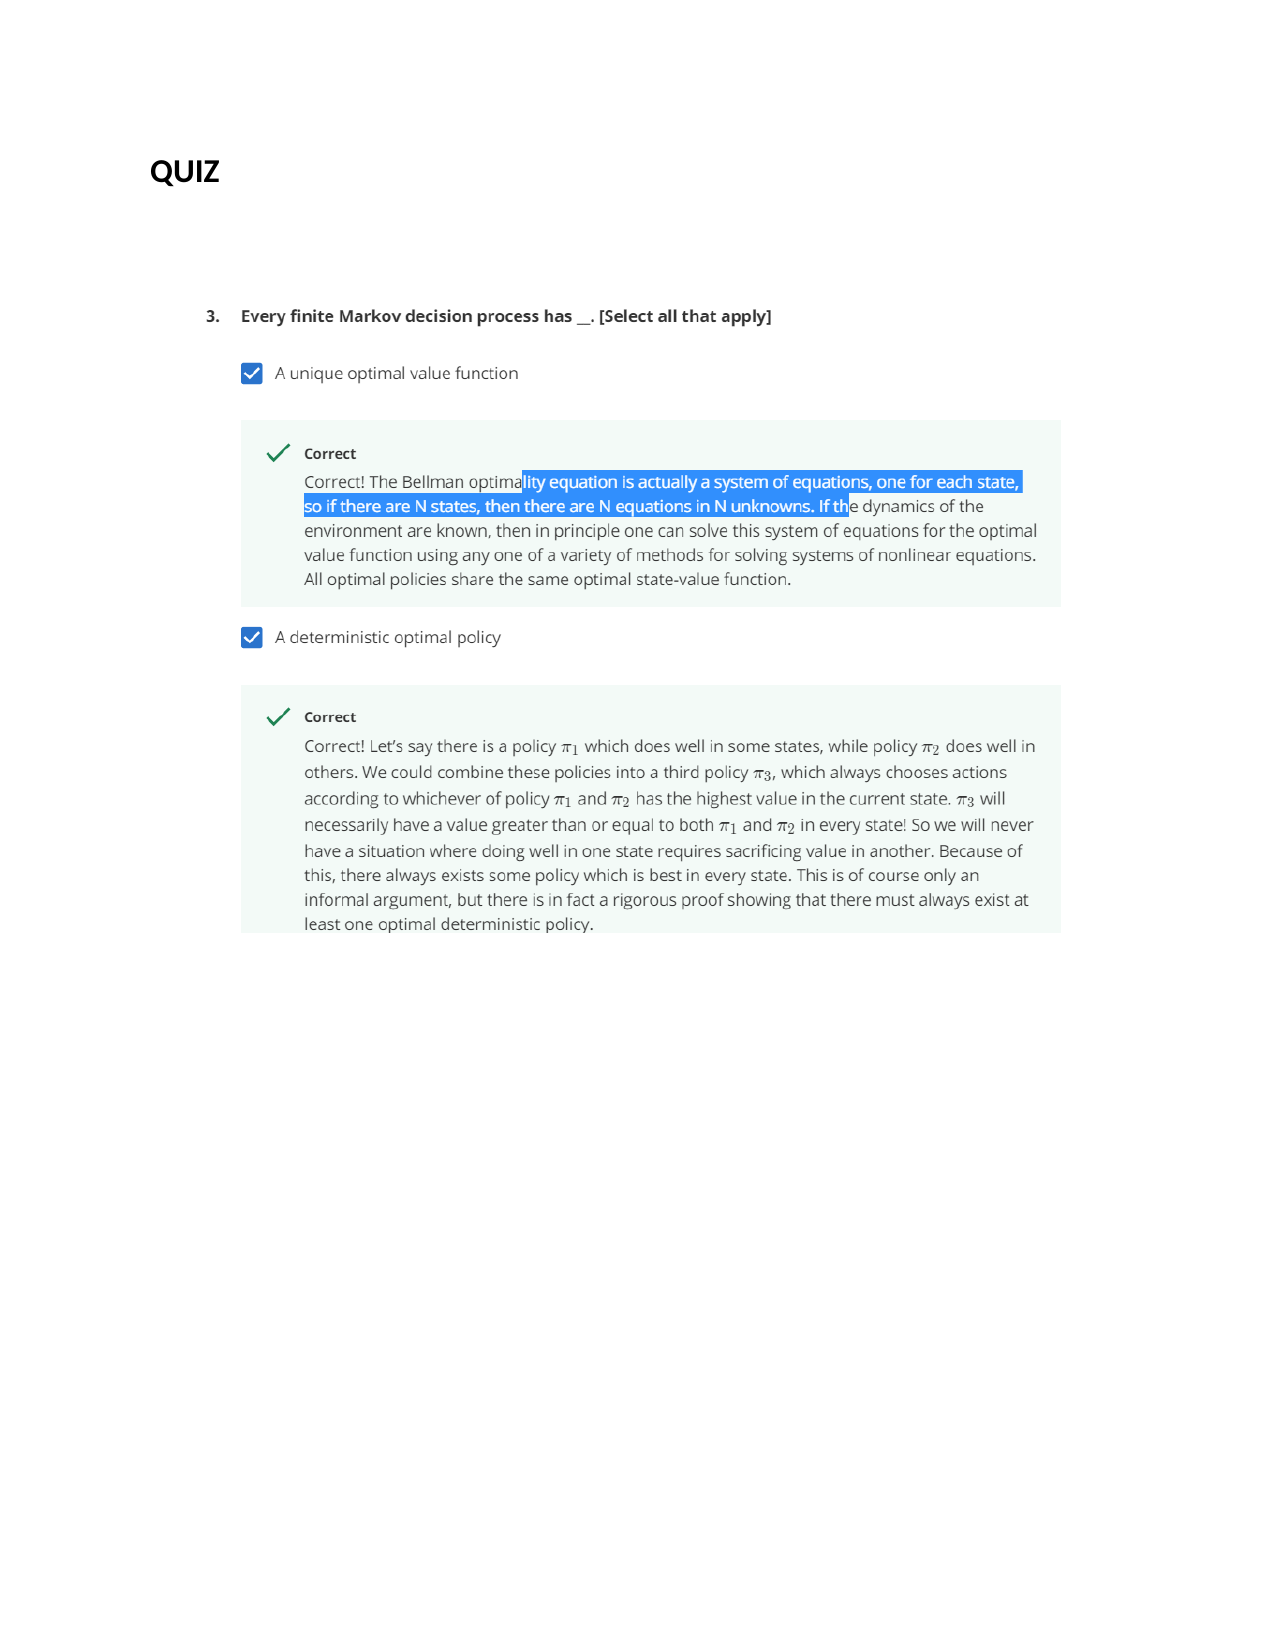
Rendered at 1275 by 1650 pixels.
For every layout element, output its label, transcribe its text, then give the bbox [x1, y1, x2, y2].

picture [150, 271, 1125, 938]
text QUIZ [150, 150, 1125, 191]
